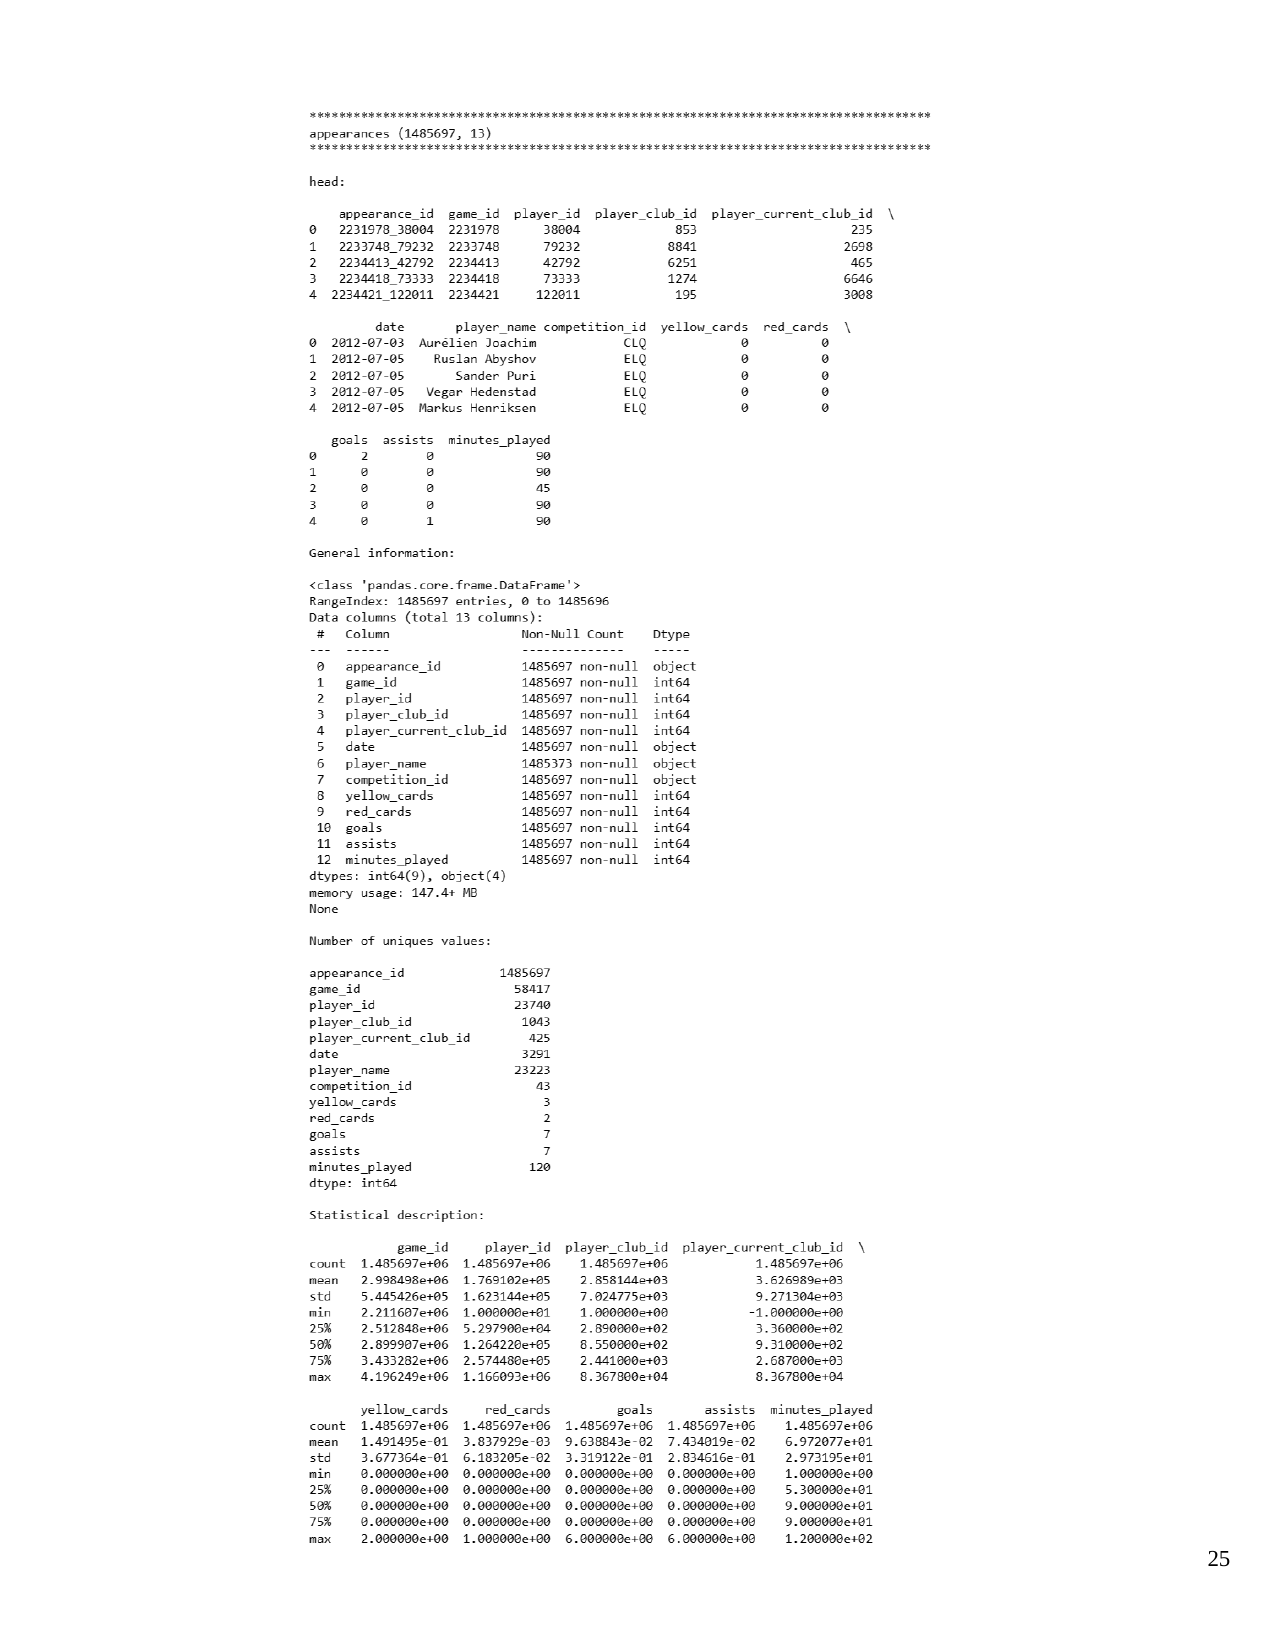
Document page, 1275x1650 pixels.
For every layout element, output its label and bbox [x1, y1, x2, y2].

picture [286, 105, 989, 1545]
